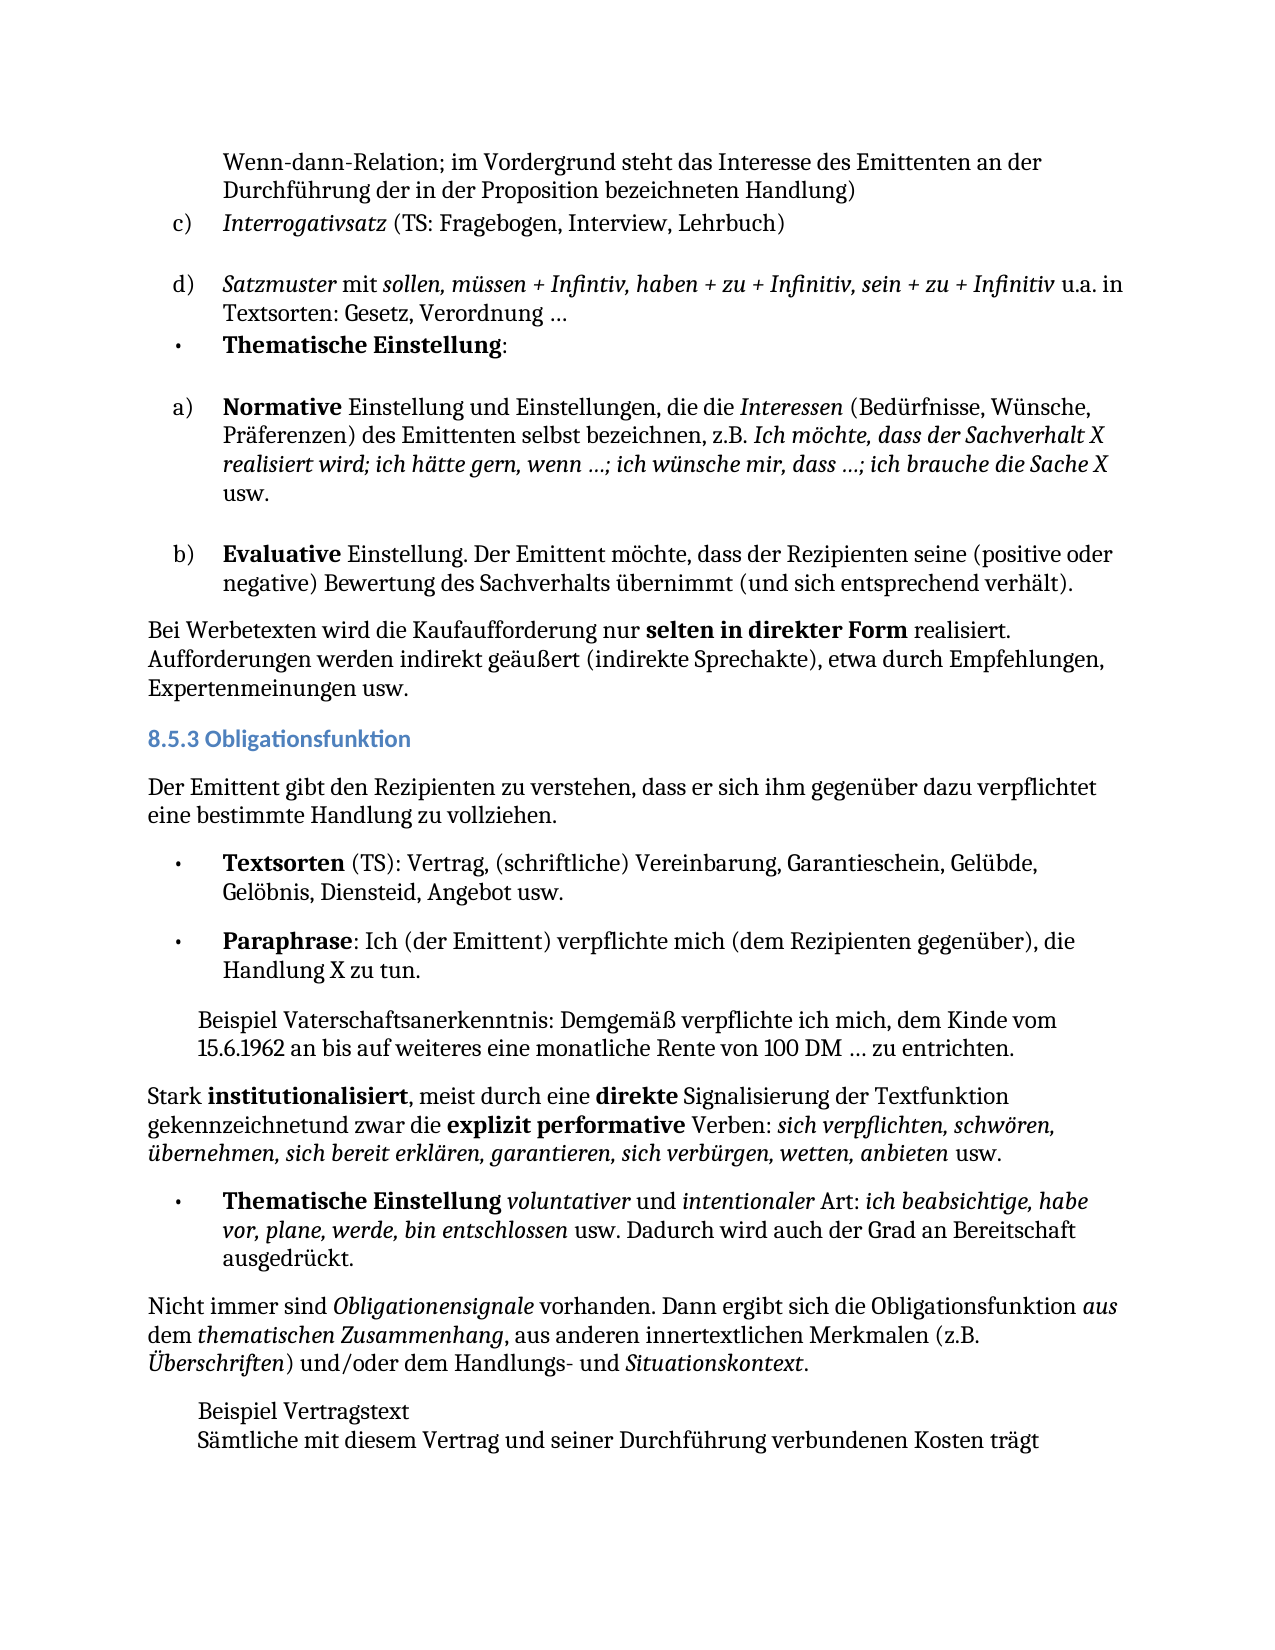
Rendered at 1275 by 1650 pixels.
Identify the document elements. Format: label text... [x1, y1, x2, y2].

text Der Emittent gibt den Rezipienten zu verstehen, dass er sich ihm gegenüber dazu verpflichtet eine bestimmte Handlung zu vollziehen. [148, 773, 1127, 830]
list Thematische Einstellung voluntativer und intentionaler Art: ich beabsichtige, habe vor, plane, werde, bin entschlossen usw. Dadurch wird auch der Grad an Bereitschaft ausgedrückt. [173, 1187, 1127, 1273]
text Bei Werbetexten wird die Kaufaufforderung nur selten in direkter Form realisiert. Aufforderungen werden indirekt geäußert (indirekte Sprechakte), etwa durch Empfehlungen, Expertenmeinungen usw. [148, 616, 1127, 703]
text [198, 1397, 1077, 1454]
list Satzmuster mit sollen, müssen + Infintiv, haben + zu + Infinitiv, sein + zu + Infinitiv u.a. in Textsorten: Gesetz, Verordnung … [173, 270, 1127, 328]
list Paraphrase: Ich (der Emittent) verpflichte mich (dem Rezipienten gegenüber), die Handlung X zu tun. [173, 927, 1127, 985]
text Beispiel Vaterschaftsanerkenntnis: Demgemäß verpflichte ich mich, dem Kinde vom 15.6.1962 an bis auf weiteres eine monatliche Rente von 100 DM … zu entrichten. [198, 1006, 1077, 1063]
list Interrogativsatz (TS: Fragebogen, Interview, Lehrbuch) [173, 209, 1127, 266]
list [173, 148, 1127, 205]
text Stark institutionalisiert, meist durch eine direkte Signalisierung der Textfunktion gekennzeichnetund zwar die explizit performative Verben: sich verpflichten, schwören, übernehmen, sich bereit erklären, garantieren, sich verbürgen, wetten, anbieten usw. [148, 1082, 1127, 1168]
list Textsorten (TS): Vertrag, (schriftliche) Vereinbarung, Garantieschein, Gelübde, Gelöbnis, Diensteid, Angebot usw. [173, 849, 1127, 906]
text Nicht immer sind Obligationensignale vorhanden. Dann ergibt sich die Obligationsfunktion aus dem thematischen Zusammenhang, aus anderen innertextlichen Merkmalen (z.B. Überschriften) und/oder dem Handlungs- und Situationskontext. [148, 1292, 1127, 1378]
list Thematische Einstellung: [173, 331, 1127, 389]
list Normative Einstellung und Einstellungen, die die Interessen (Bedürfnisse, Wünsche, Präferenzen) des Emittenten selbst bezeichnen, z.B. Ich möchte, dass der Sachverhalt X realisiert wird; ich hätte gern, wenn …; ich wünsche mir, dass …; ich brauche die Sache X usw. [173, 393, 1127, 536]
subtitle 8.5.3 Obligationsfunktion [148, 723, 1127, 754]
list Evaluative Einstellung. Der Emittent möchte, dass der Rezipienten seine (positive oder negative) Bewertung des Sachverhalts übernimmt (und sich entsprechend verhält). [173, 540, 1127, 598]
